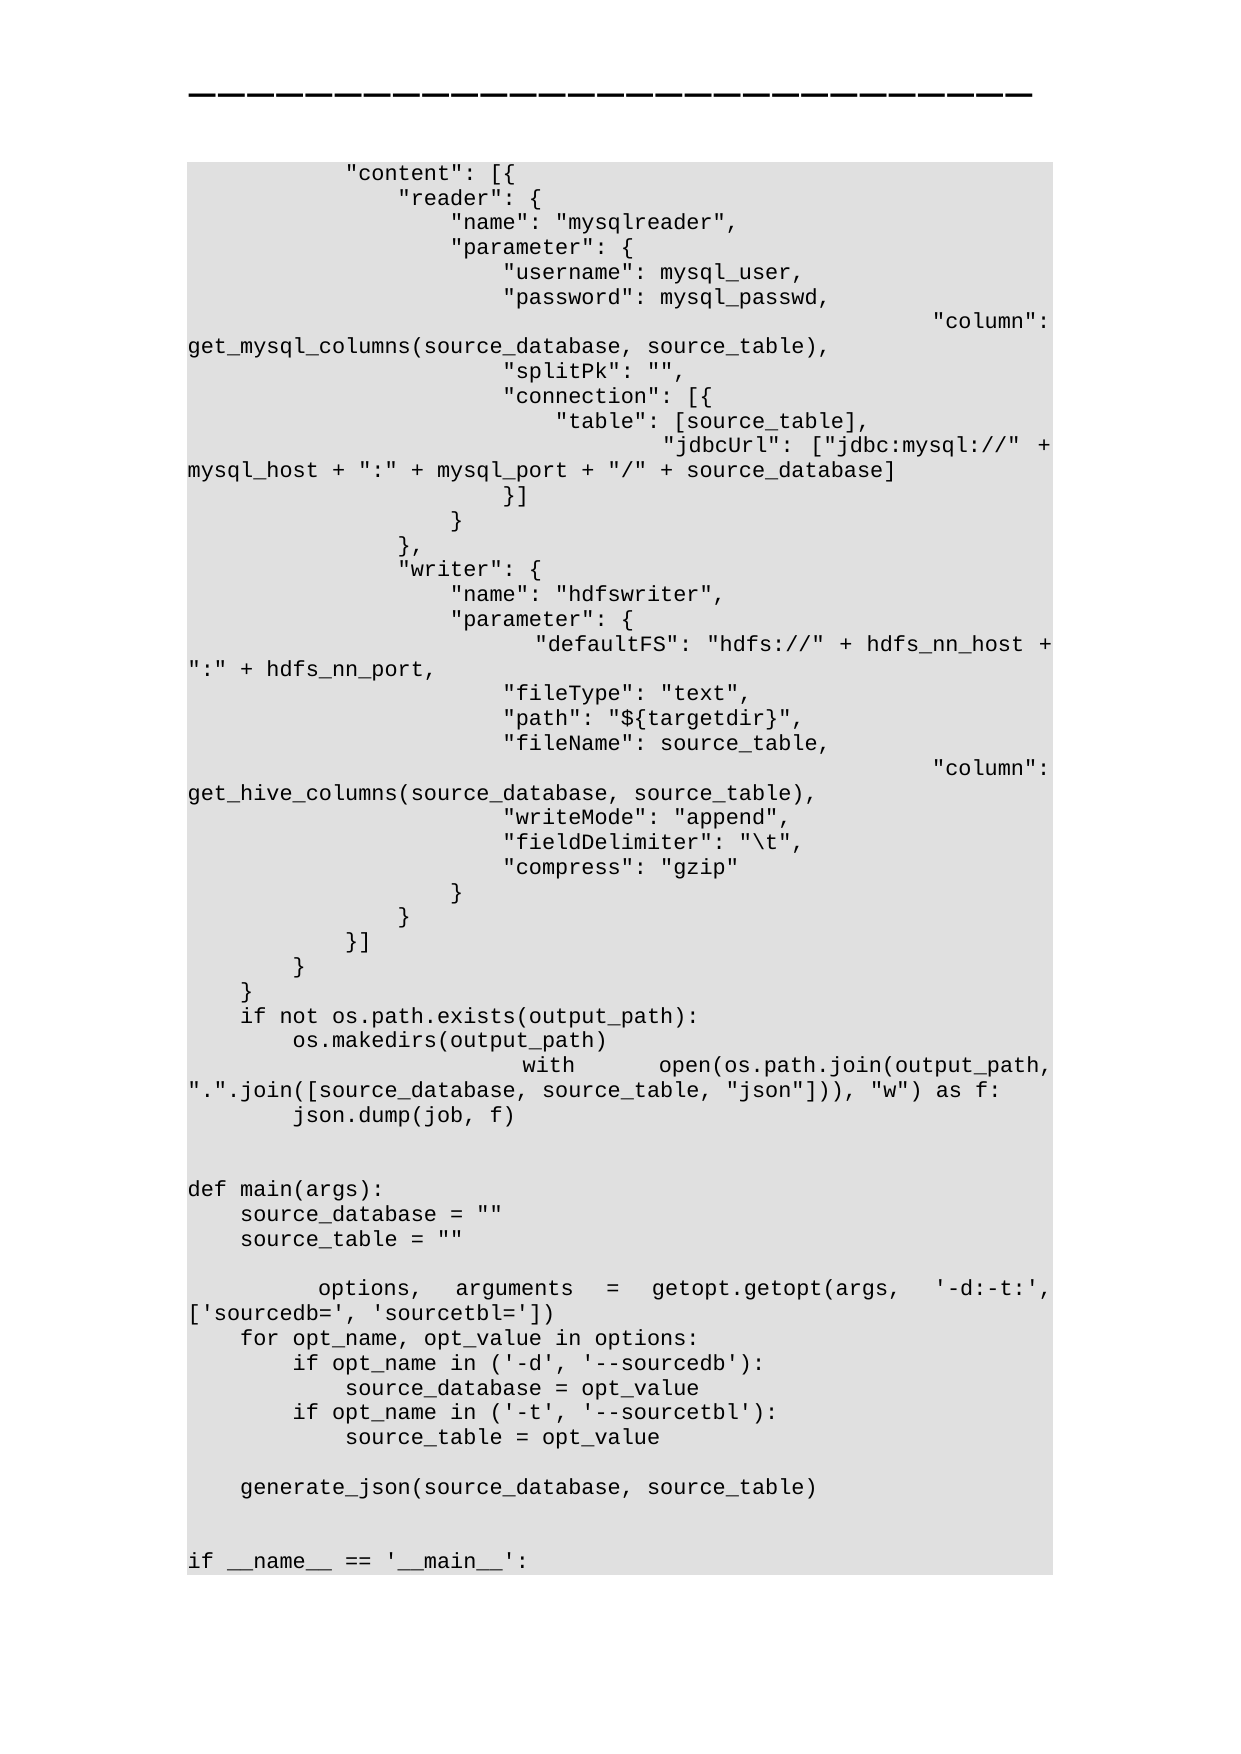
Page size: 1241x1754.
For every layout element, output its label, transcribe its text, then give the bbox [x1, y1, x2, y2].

text }] [187, 484, 1053, 509]
text for opt_name, opt_value in options: [187, 1327, 1053, 1352]
text if opt_name in ('-d', '--sourcedb'): [187, 1352, 1053, 1377]
text "column": get_hive_columns(source_database, source_table), [187, 757, 1053, 807]
text }, [187, 534, 1053, 559]
text }] [187, 931, 1053, 955]
text } [187, 980, 1053, 1005]
text "password": mysql_passwd, [187, 286, 1053, 311]
text generate_json(source_database, source_table) [187, 1476, 1053, 1501]
text "table": [source_table], [187, 410, 1053, 435]
text "reader": { [187, 187, 1053, 212]
text "writer": { [187, 559, 1053, 583]
text def main(args): [187, 1178, 1053, 1203]
text if not os.path.exists(output_path): [187, 1005, 1053, 1030]
text "defaultFS": "hdfs://" + hdfs_nn_host + ":" + hdfs_nn_port, [187, 633, 1053, 683]
text "column": get_mysql_columns(source_database, source_table), [187, 311, 1053, 360]
text "username": mysql_user, [187, 261, 1053, 286]
text "name": "mysqlreader", [187, 212, 1053, 236]
text "parameter": { [187, 608, 1053, 633]
text "writeMode": "append", [187, 807, 1053, 831]
text "jdbcUrl": ["jdbc:mysql://" + mysql_host + ":" + mysql_port + "/" + source_database] [187, 435, 1053, 484]
text if opt_name in ('-t', '--sourcetbl'): [187, 1402, 1053, 1426]
text if __name__ == '__main__': [187, 1550, 1053, 1575]
text source_database = "" [187, 1203, 1053, 1228]
text source_table = opt_value [187, 1426, 1053, 1451]
text "fileName": source_table, [187, 732, 1053, 757]
text } [187, 906, 1053, 931]
text "parameter": { [187, 236, 1053, 261]
text json.dump(job, f) [187, 1104, 1053, 1129]
text with open(os.path.join(output_path, ".".join([source_database, source_table, "json"])), "w") as f: [187, 1054, 1053, 1104]
text } [187, 509, 1053, 534]
text "fileType": "text", [187, 683, 1053, 707]
text } [187, 881, 1053, 906]
text "content": [{ [187, 162, 1053, 187]
text source_database = opt_value [187, 1377, 1053, 1402]
text "name": "hdfswriter", [187, 583, 1053, 608]
text os.makedirs(output_path) [187, 1030, 1053, 1054]
text source_table = "" [187, 1228, 1053, 1253]
text "compress": "gzip" [187, 856, 1053, 881]
text "fieldDelimiter": "\t", [187, 831, 1053, 856]
text } [187, 955, 1053, 980]
text "connection": [{ [187, 385, 1053, 410]
text "splitPk": "", [187, 360, 1053, 385]
text "path": "${targetdir}", [187, 707, 1053, 732]
text options, arguments = getopt.getopt(args, '-d:-t:', ['sourcedb=', 'sourcetbl=']) [187, 1278, 1053, 1327]
